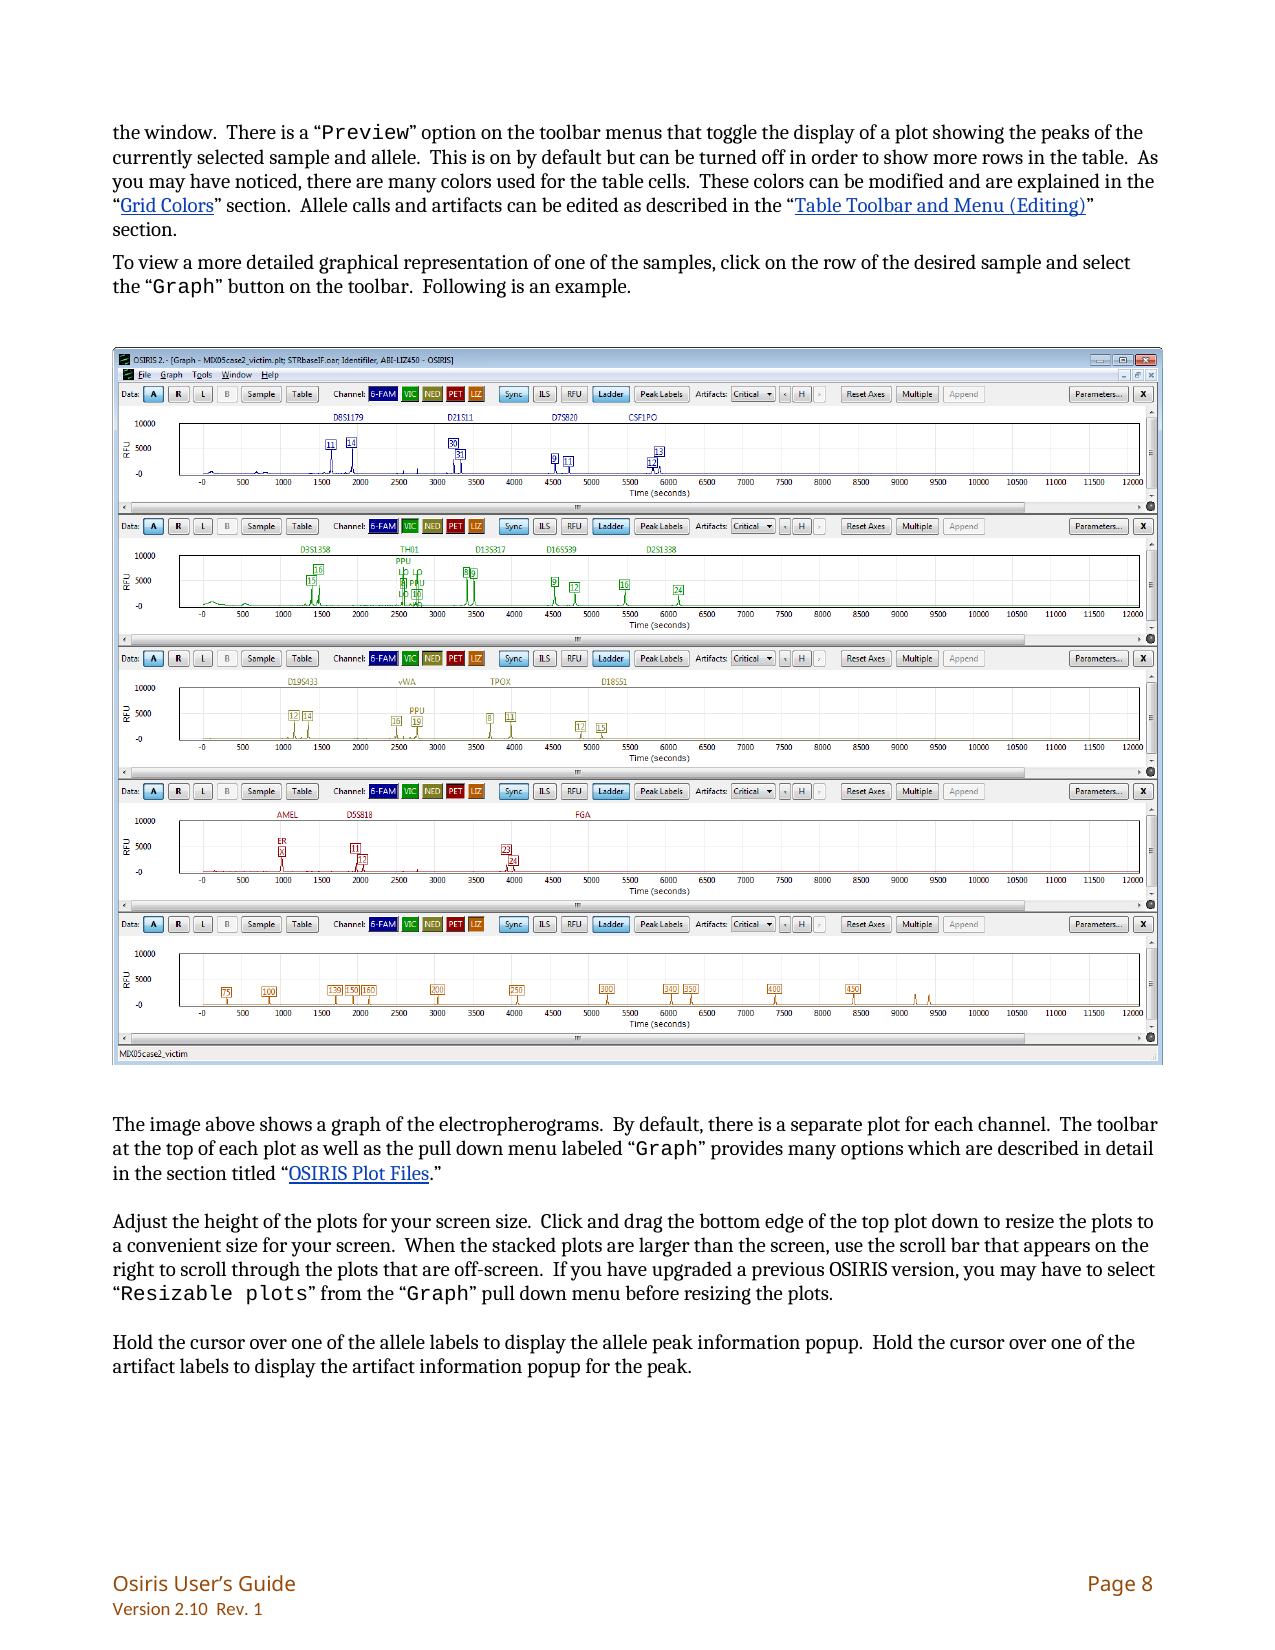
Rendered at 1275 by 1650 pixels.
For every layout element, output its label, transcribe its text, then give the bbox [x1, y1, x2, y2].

text The image above shows a graph of the electropherograms. By default, there is a separate plot for each channel. The toolbar at the top of each plot as well as the pull down menu labeled “Graph” provides many options which are described in detail in the section titled “OSIRIS Plot Files.” [112, 1113, 1162, 1186]
text Adjust the height of the plots for your screen size. Click and drag the bottom edge of the top plot down to resize the plots to a convenient size for your screen. When the stacked plots are larger than the screen, use the scroll bar that appears on the right to scroll through the plots that are off-screen. If you have upgraded a previous OSIRIS version, you may have to select “Resizable plots” from the “Graph” pull down menu before resizing the plots. [112, 1210, 1162, 1307]
picture [112, 347, 1163, 1065]
text To view a more detailed graphical representation of one of the samples, click on the row of the desired sample and select the “Graph” button on the toolbar. Following is an example. [112, 251, 1162, 300]
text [112, 120, 1162, 241]
text Hold the cursor over one of the allele labels to display the allele peak information popup. Hold the cursor over one of the artifact labels to display the artifact information popup for the peak. [112, 1331, 1162, 1379]
